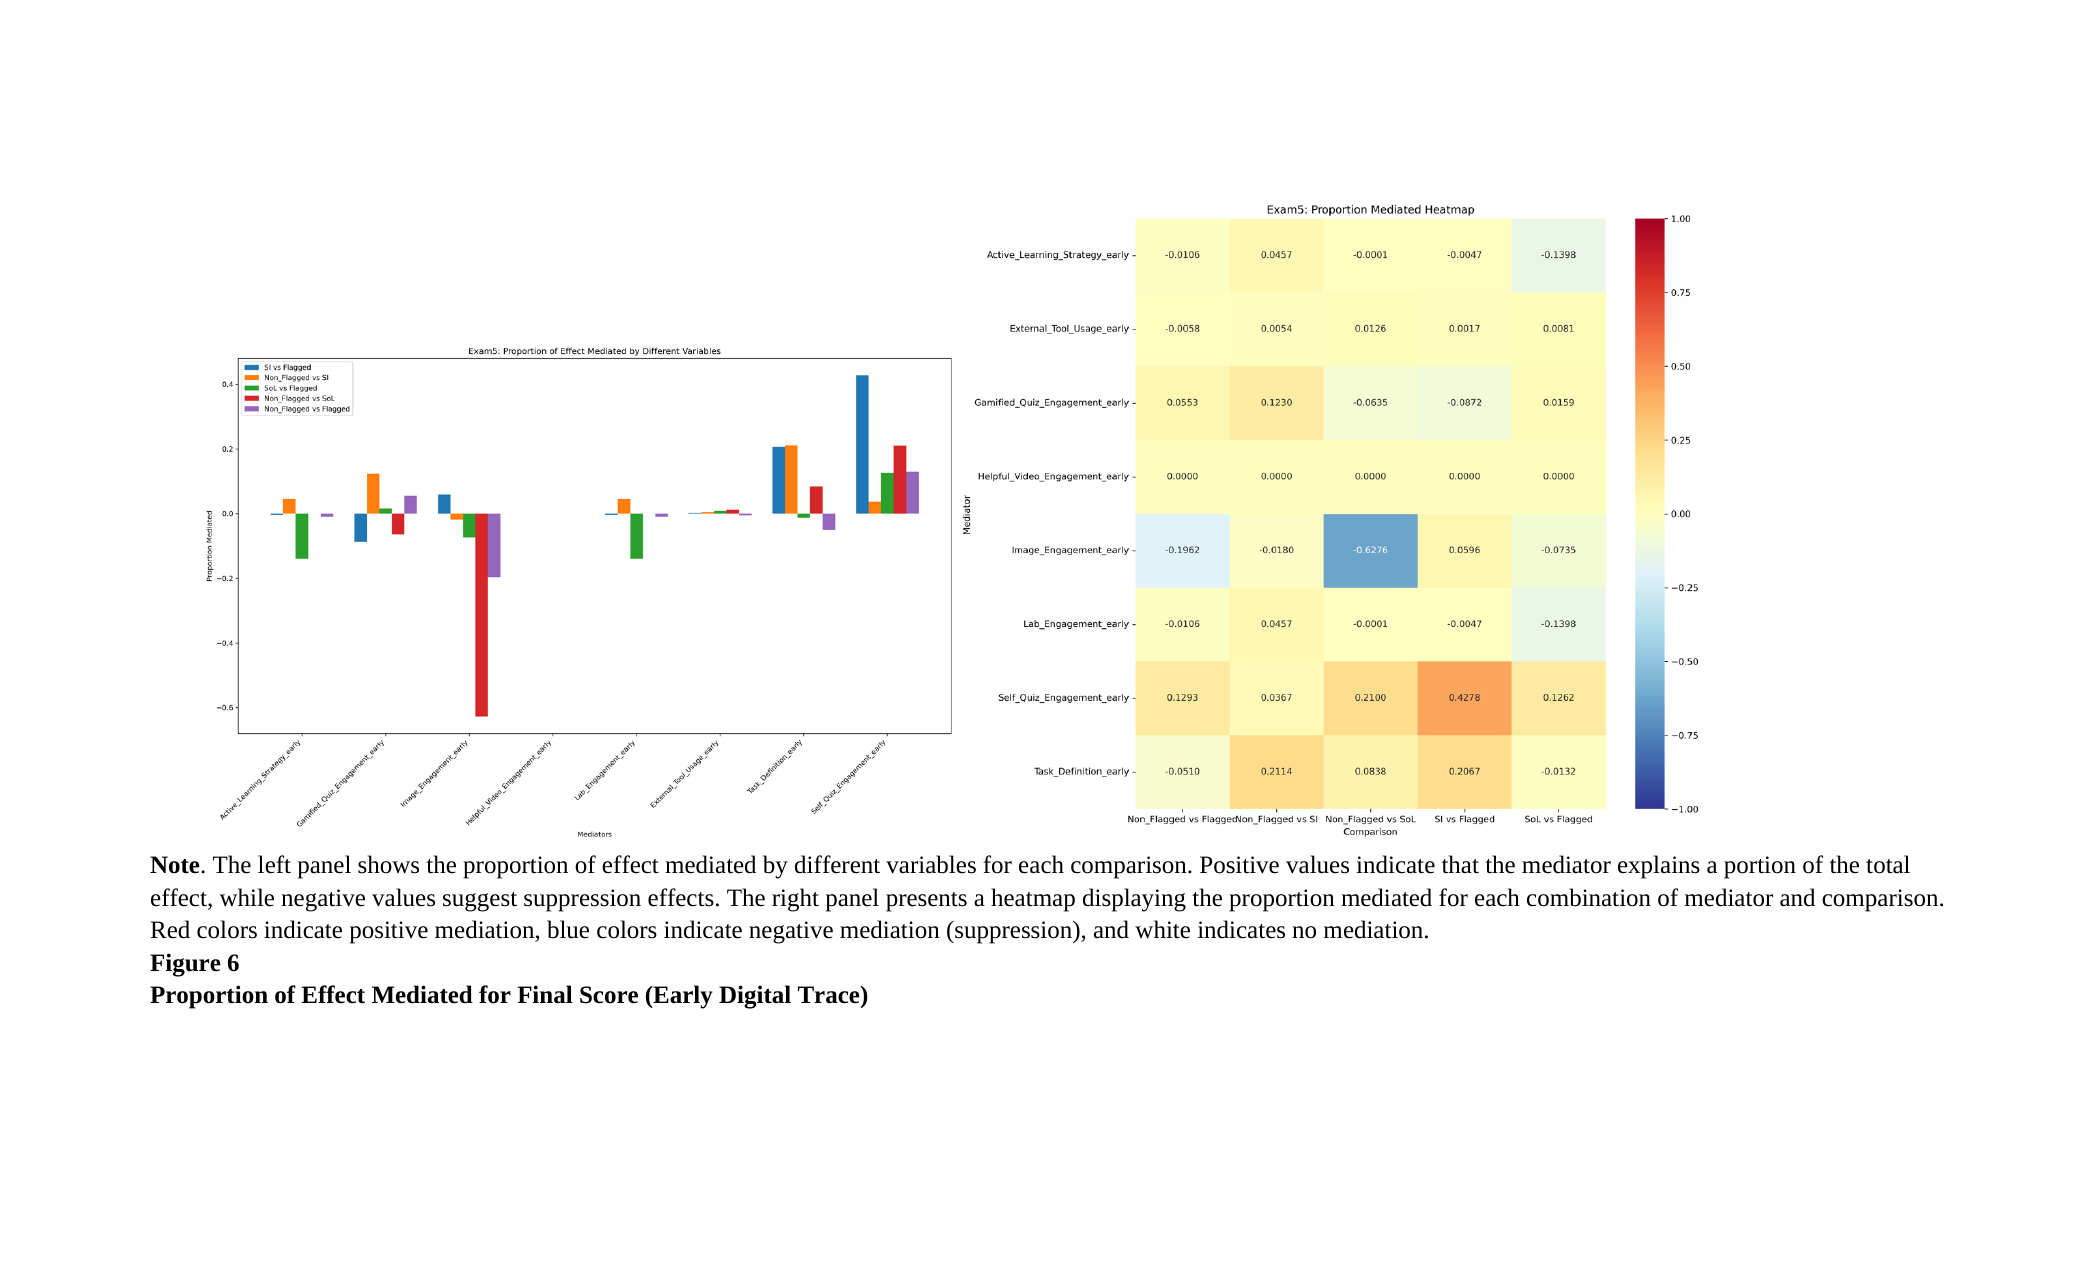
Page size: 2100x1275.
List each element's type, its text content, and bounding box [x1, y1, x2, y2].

text Figure 6 [150, 946, 1950, 979]
text Note. The left panel shows the proportion of effect mediated by different variables for each comparison. Positive values indicate that the mediator explains a portion of the total effect, while negative values suggest suppression effects. The right panel presents a heatmap displaying the proportion mediated for each combination of mediator and comparison. Red colors indicate positive mediation, blue colors indicate negative mediation (suppression), and white indicates no mediation. [150, 849, 1950, 946]
text Proportion of Effect Mediated for Final Score (Early Digital Trace) [150, 979, 1950, 1011]
picture [202, 198, 1705, 843]
